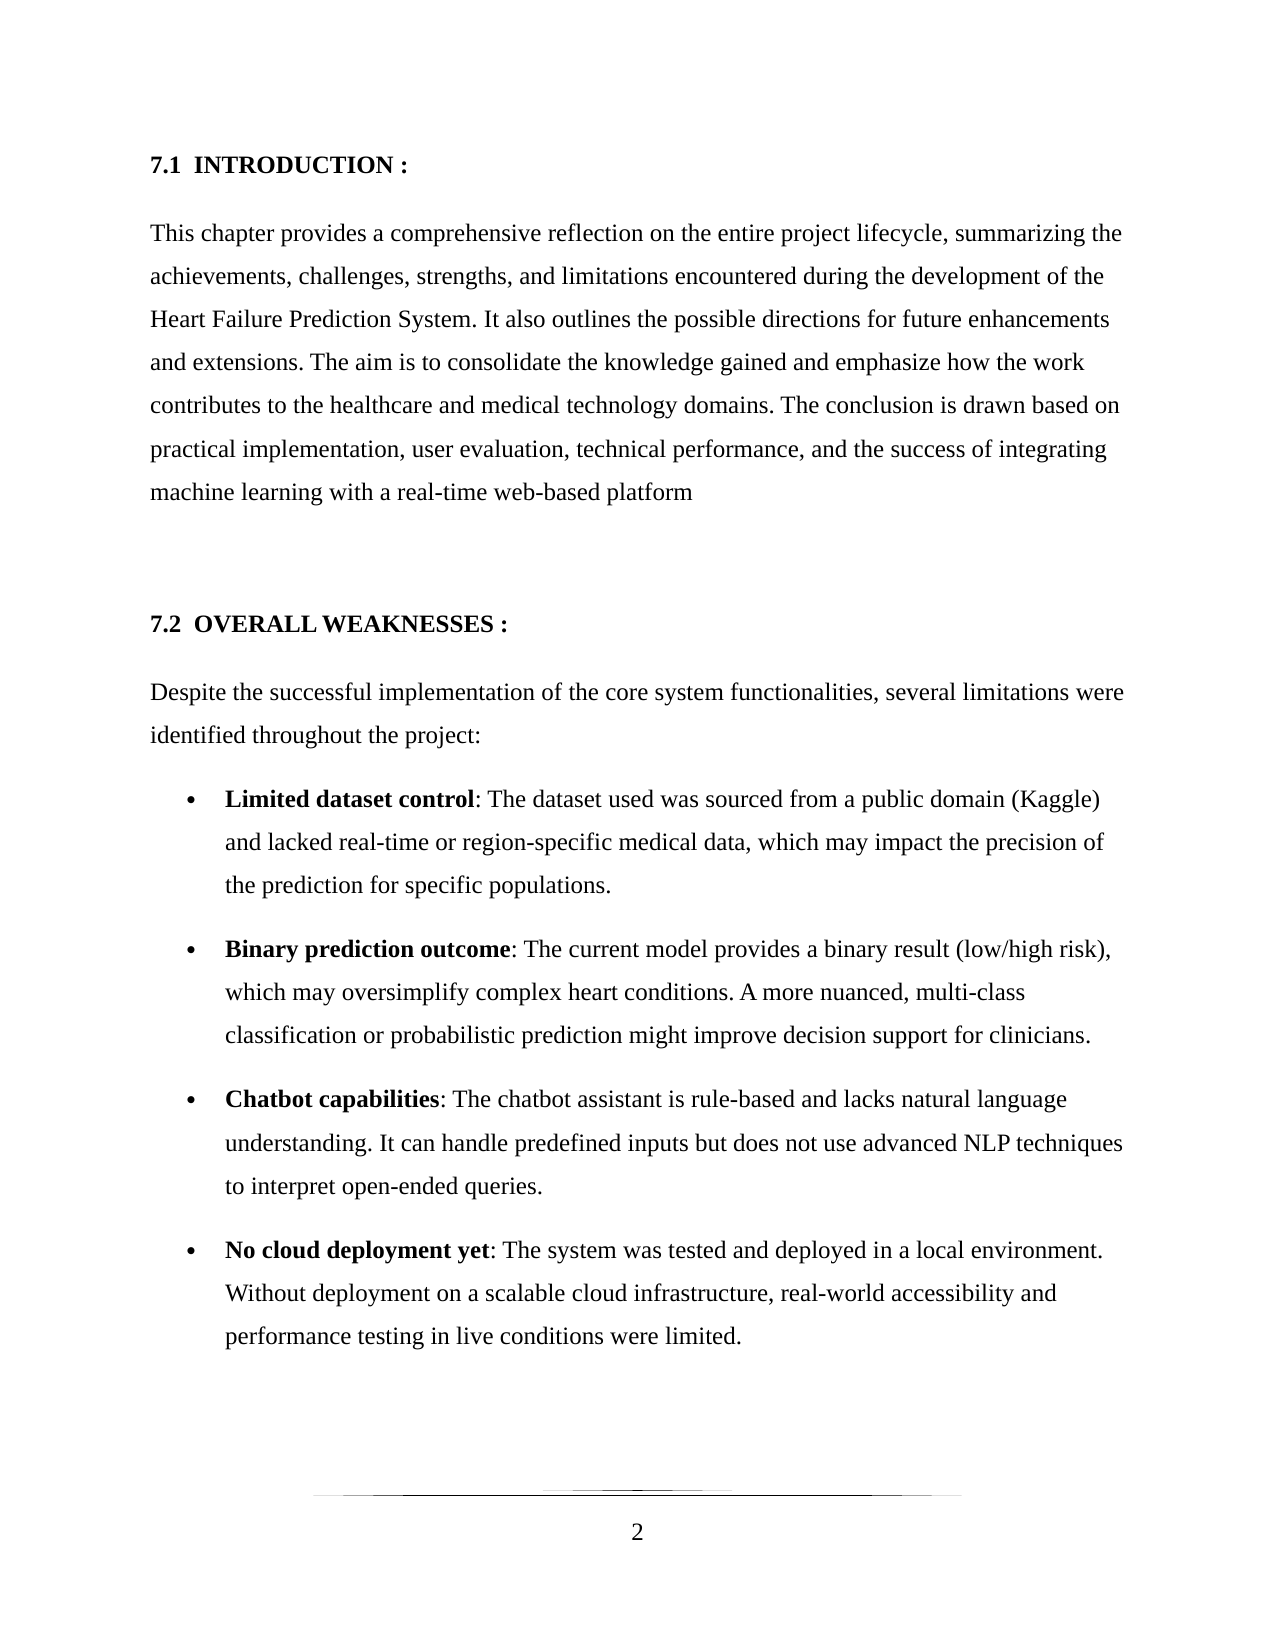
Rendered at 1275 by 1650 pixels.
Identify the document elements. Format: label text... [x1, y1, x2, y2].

text This chapter provides a comprehensive reflection on the entire project lifecycle, summarizing the achievements, challenges, strengths, and limitations encountered during the development of the Heart Failure Prediction System. It also outlines the possible directions for future enhancements and extensions. The aim is to consolidate the knowledge gained and emphasize how the work contributes to the healthcare and medical technology domains. The conclusion is drawn based on practical implementation, user evaluation, technical performance, and the success of integrating machine learning with a real-time web-based platform [150, 218, 1125, 506]
list Binary prediction outcome: The current model provides a binary result (low/high risk), which may oversimplify complex heart conditions. A more nuanced, multi-class classification or probabilistic prediction might improve decision support for clinicians. [187, 934, 1125, 1049]
list Chatbot capabilities: The chatbot assistant is rule-based and lacks natural language understanding. It can handle predefined inputs but does not use advanced NLP techniques to interpret open-ended queries. [187, 1084, 1125, 1199]
list Limited dataset control: The dataset used was sourced from a public domain (Kaggle) and lacked real-time or region-specific medical data, which may impact the precision of the prediction for specific populations. [187, 784, 1125, 899]
subtitle Overall Weaknesses : [150, 609, 1125, 638]
subtitle Introduction : [150, 150, 1125, 179]
list No cloud deployment yet: The system was tested and deployed in a local environment. Without deployment on a scalable cloud infrastructure, real-world accessibility and performance testing in live conditions were limited. [187, 1235, 1125, 1350]
text Despite the successful implementation of the core system functionalities, several limitations were identified throughout the project: [150, 677, 1125, 749]
